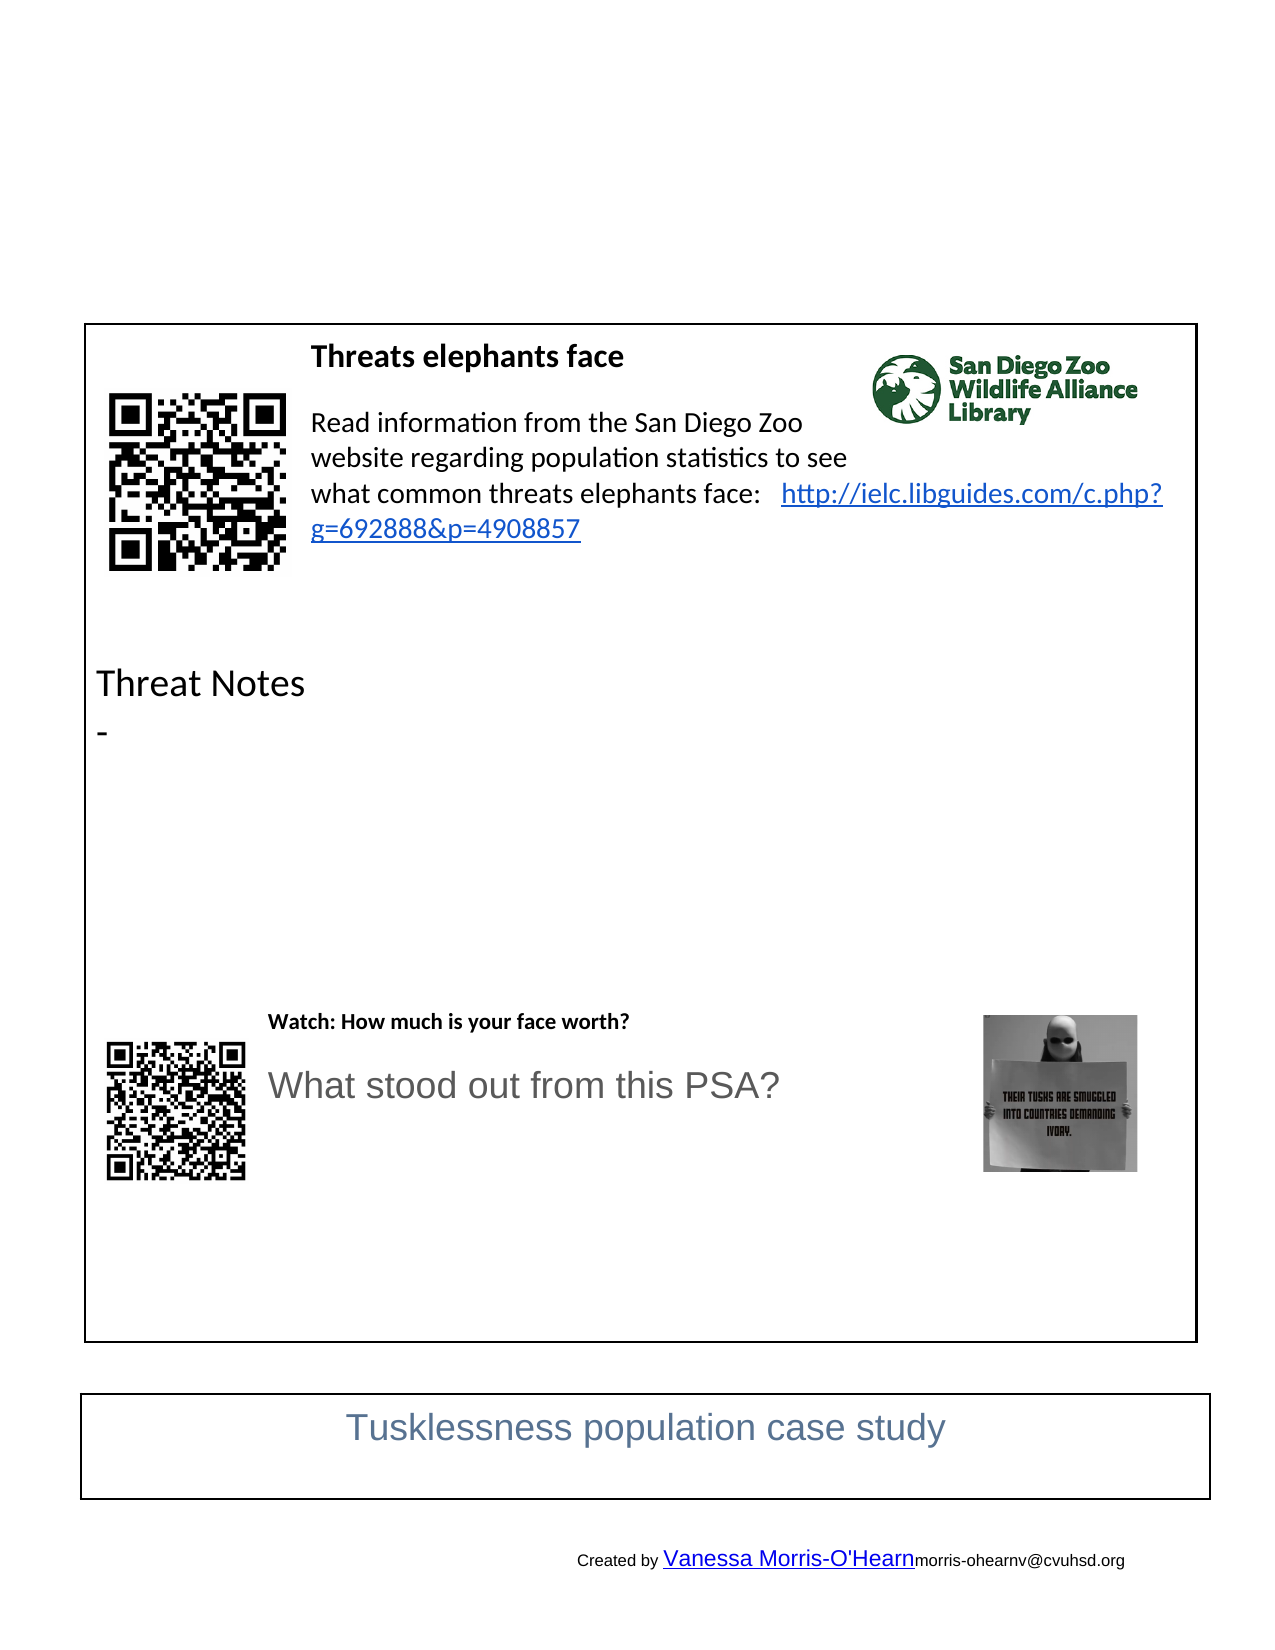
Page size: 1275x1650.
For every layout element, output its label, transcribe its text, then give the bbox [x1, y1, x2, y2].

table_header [82, 1395, 1209, 1498]
picture [103, 1038, 249, 1184]
picture [983, 1015, 1138, 1172]
picture [103, 388, 292, 577]
picture [872, 355, 1138, 425]
table_header Threats elephants face Read information from the San Diego Zoo website regarding population statistics to see what common threats elephants face: http://ielc.libguides.com/c.php?g=692888&p=4908857 Threat Notes - Watch: How much is your face worth? What stood out from this PSA? [86, 325, 1195, 1341]
